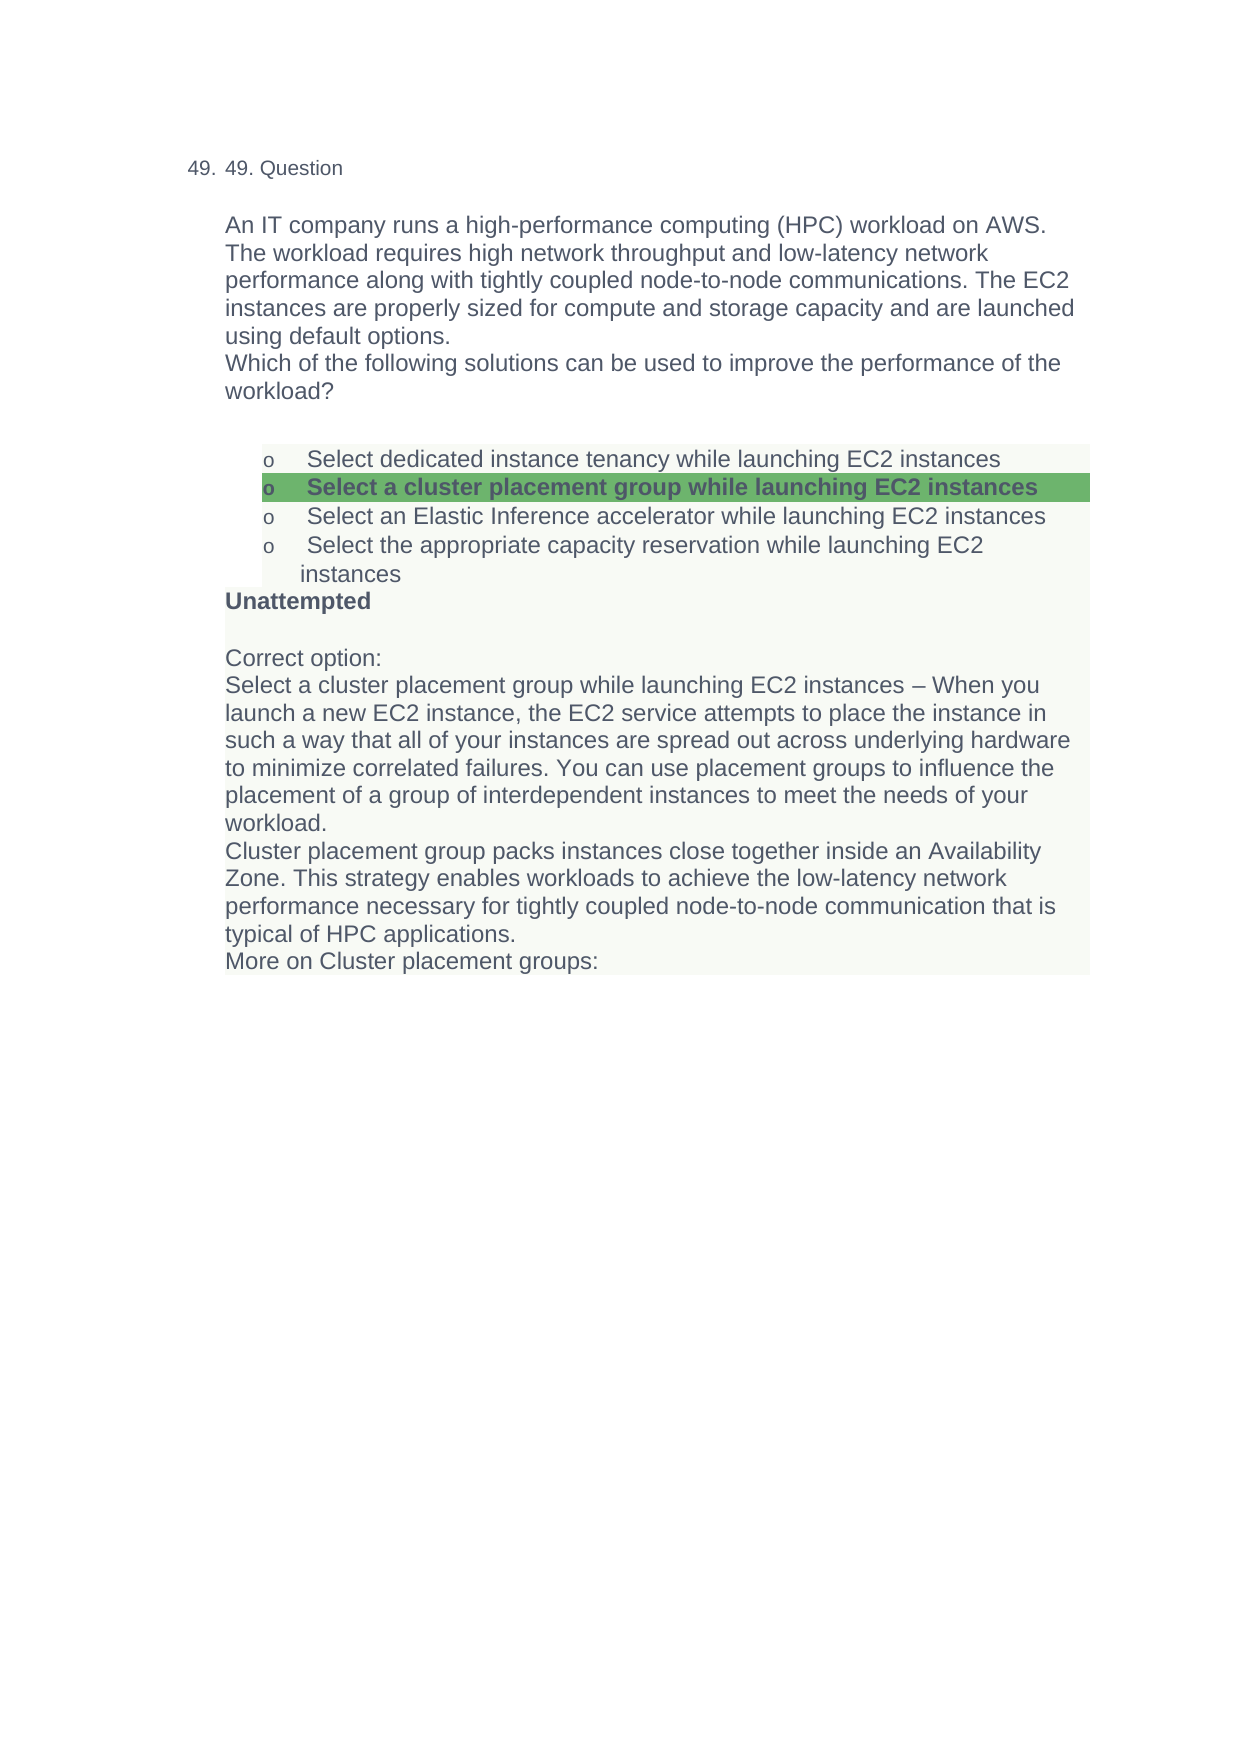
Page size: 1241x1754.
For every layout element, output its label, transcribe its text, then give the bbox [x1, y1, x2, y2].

list Select dedicated instance tenancy while launching EC2 instances [262, 444, 1090, 473]
text An IT company runs a high-performance computing (HPC) workload on AWS. The workload requires high network throughput and low-latency network performance along with tightly coupled node-to-node communications. The EC2 instances are properly sized for compute and storage capacity and are launched using default options. Which of the following solutions can be used to improve the performance of the workload? [225, 211, 1090, 404]
list Select an Elastic Inference accelerator while launching EC2 instances [262, 502, 1090, 531]
text Correct option: Select a cluster placement group while launching EC2 instances – When you launch a new EC2 instance, the EC2 service attempts to place the instance in such a way that all of your instances are spread out across underlying hardware to minimize correlated failures. You can use placement groups to influence the placement of a group of interdependent instances to meet the needs of your workload. Cluster placement group packs instances close together inside an Availability Zone. This strategy enables workloads to achieve the low-latency network performance necessary for tightly coupled node-to-node communication that is typical of HPC applications. More on Cluster placement groups: [225, 643, 1090, 975]
list Select a cluster placement group while launching EC2 instances [262, 473, 1090, 502]
subtitle 49. Question [187, 150, 1090, 180]
list Unattempted [225, 587, 1090, 643]
list Select the appropriate capacity reservation while launching EC2 instances [262, 531, 1090, 587]
